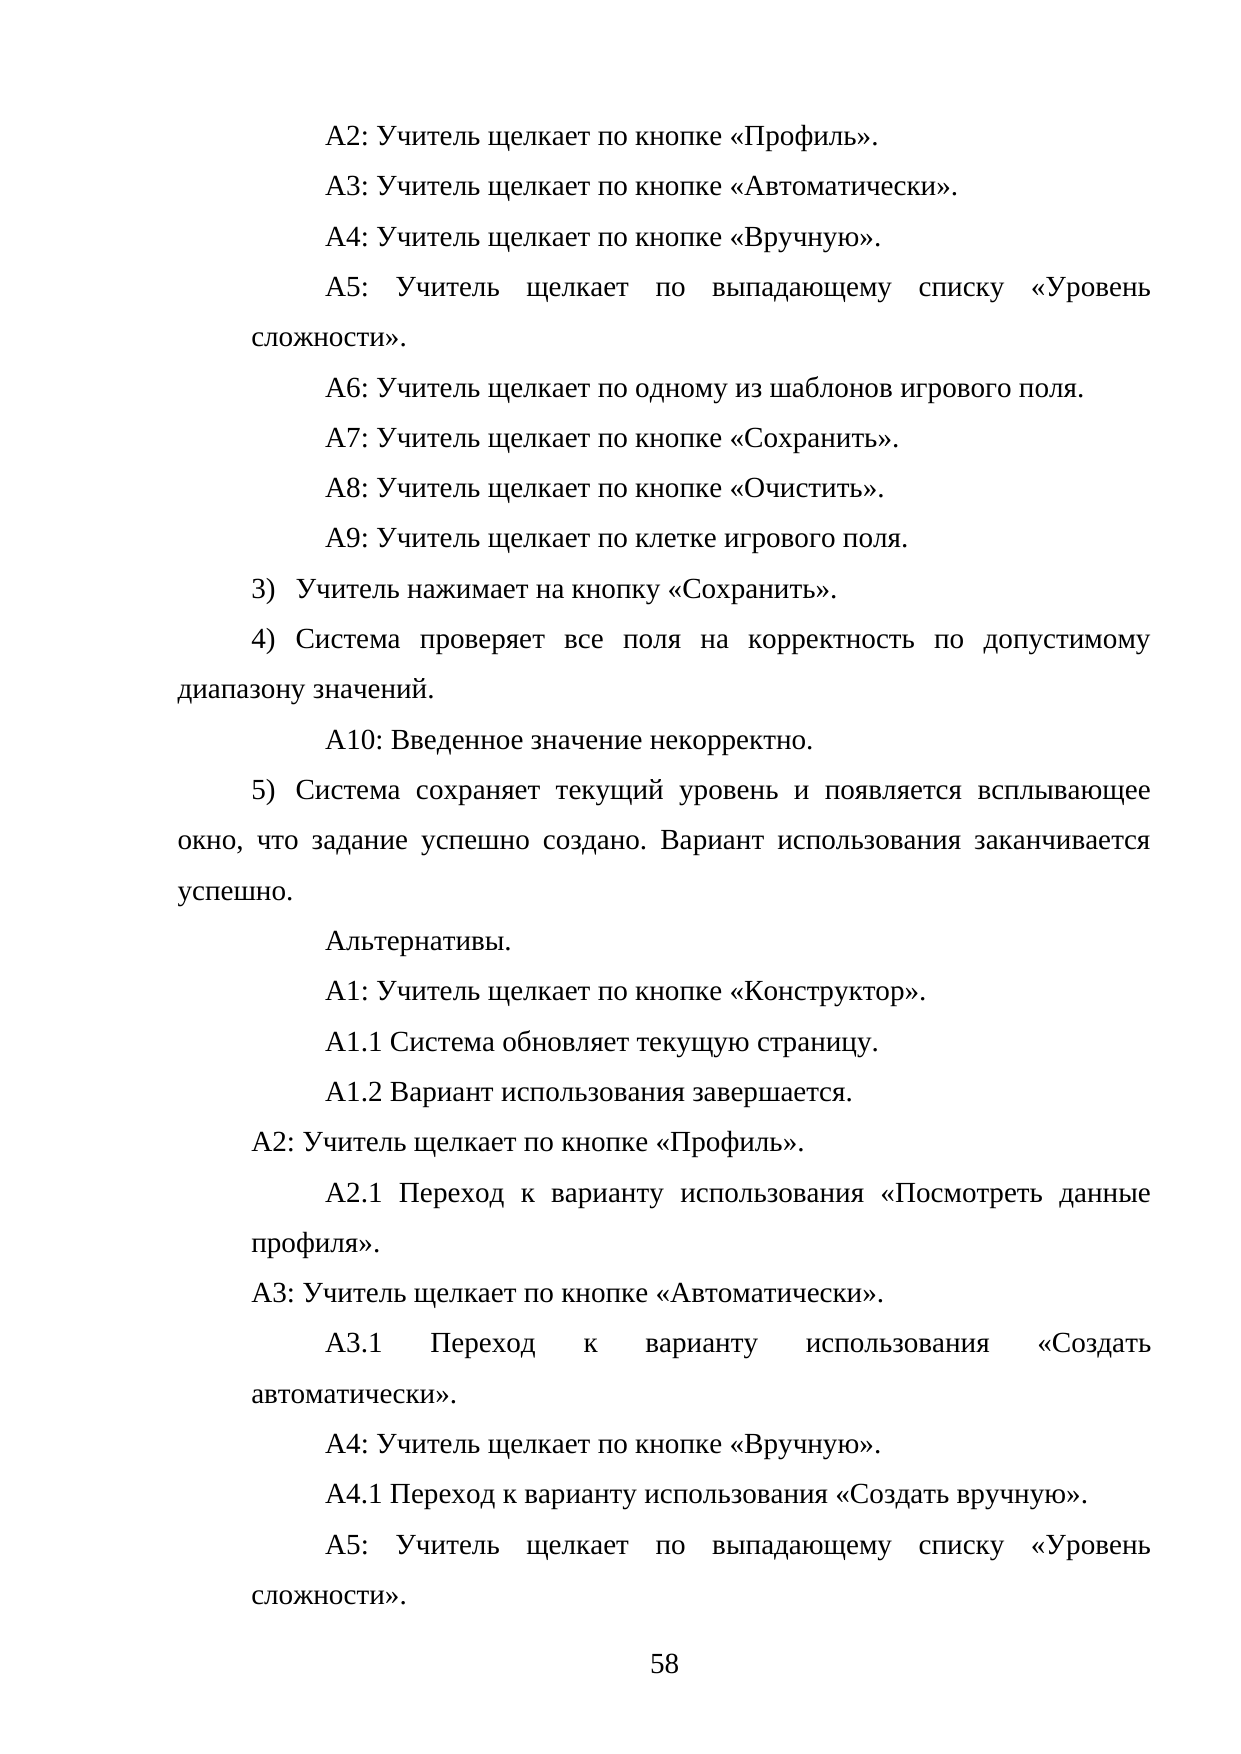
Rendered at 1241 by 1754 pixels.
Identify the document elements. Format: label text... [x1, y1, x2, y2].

text А7: Учитель щелкает по кнопке «Сохранить». [251, 420, 1152, 453]
text А10: Введенное значение некорректно. [251, 722, 1152, 755]
text А4.1 Переход к варианту использования «Создать вручную». [251, 1477, 1152, 1510]
list Система сохраняет текущий уровень и появляется всплывающее окно, что задание успешно создано. Вариант использования заканчивается успешно. [177, 772, 1152, 906]
list Учитель нажимает на кнопку «Сохранить». [177, 571, 1152, 604]
text А2.1 Переход к варианту использования «Посмотреть данные профиля». [251, 1175, 1152, 1258]
text Альтернативы. [251, 923, 1152, 957]
text А3: Учитель щелкает по кнопке «Автоматически». [251, 168, 1152, 202]
text А5: Учитель щелкает по выпадающему списку «Уровень сложности». [251, 1527, 1152, 1611]
text А6: Учитель щелкает по одному из шаблонов игрового поля. [251, 370, 1152, 403]
text А5: Учитель щелкает по выпадающему списку «Уровень сложности». [251, 269, 1152, 353]
list Система проверяет все поля на корректность по допустимому диапазону значений. [177, 621, 1152, 705]
text А1.2 Вариант использования завершается. [251, 1074, 1152, 1108]
text А2: Учитель щелкает по кнопке «Профиль». [177, 1124, 1152, 1158]
text А2: Учитель щелкает по кнопке «Профиль». [251, 118, 1152, 152]
text А4: Учитель щелкает по кнопке «Вручную». [251, 1426, 1152, 1460]
text А3.1 Переход к варианту использования «Создать автоматически». [251, 1326, 1152, 1409]
text А8: Учитель щелкает по кнопке «Очистить». [251, 470, 1152, 504]
text А4: Учитель щелкает по кнопке «Вручную». [251, 219, 1152, 252]
text А9: Учитель щелкает по клетке игрового поля. [251, 521, 1152, 554]
text А1.1 Система обновляет текущую страницу. [251, 1024, 1152, 1057]
text А1: Учитель щелкает по кнопке «Конструктор». [251, 973, 1152, 1007]
text А3: Учитель щелкает по кнопке «Автоматически». [177, 1275, 1152, 1309]
